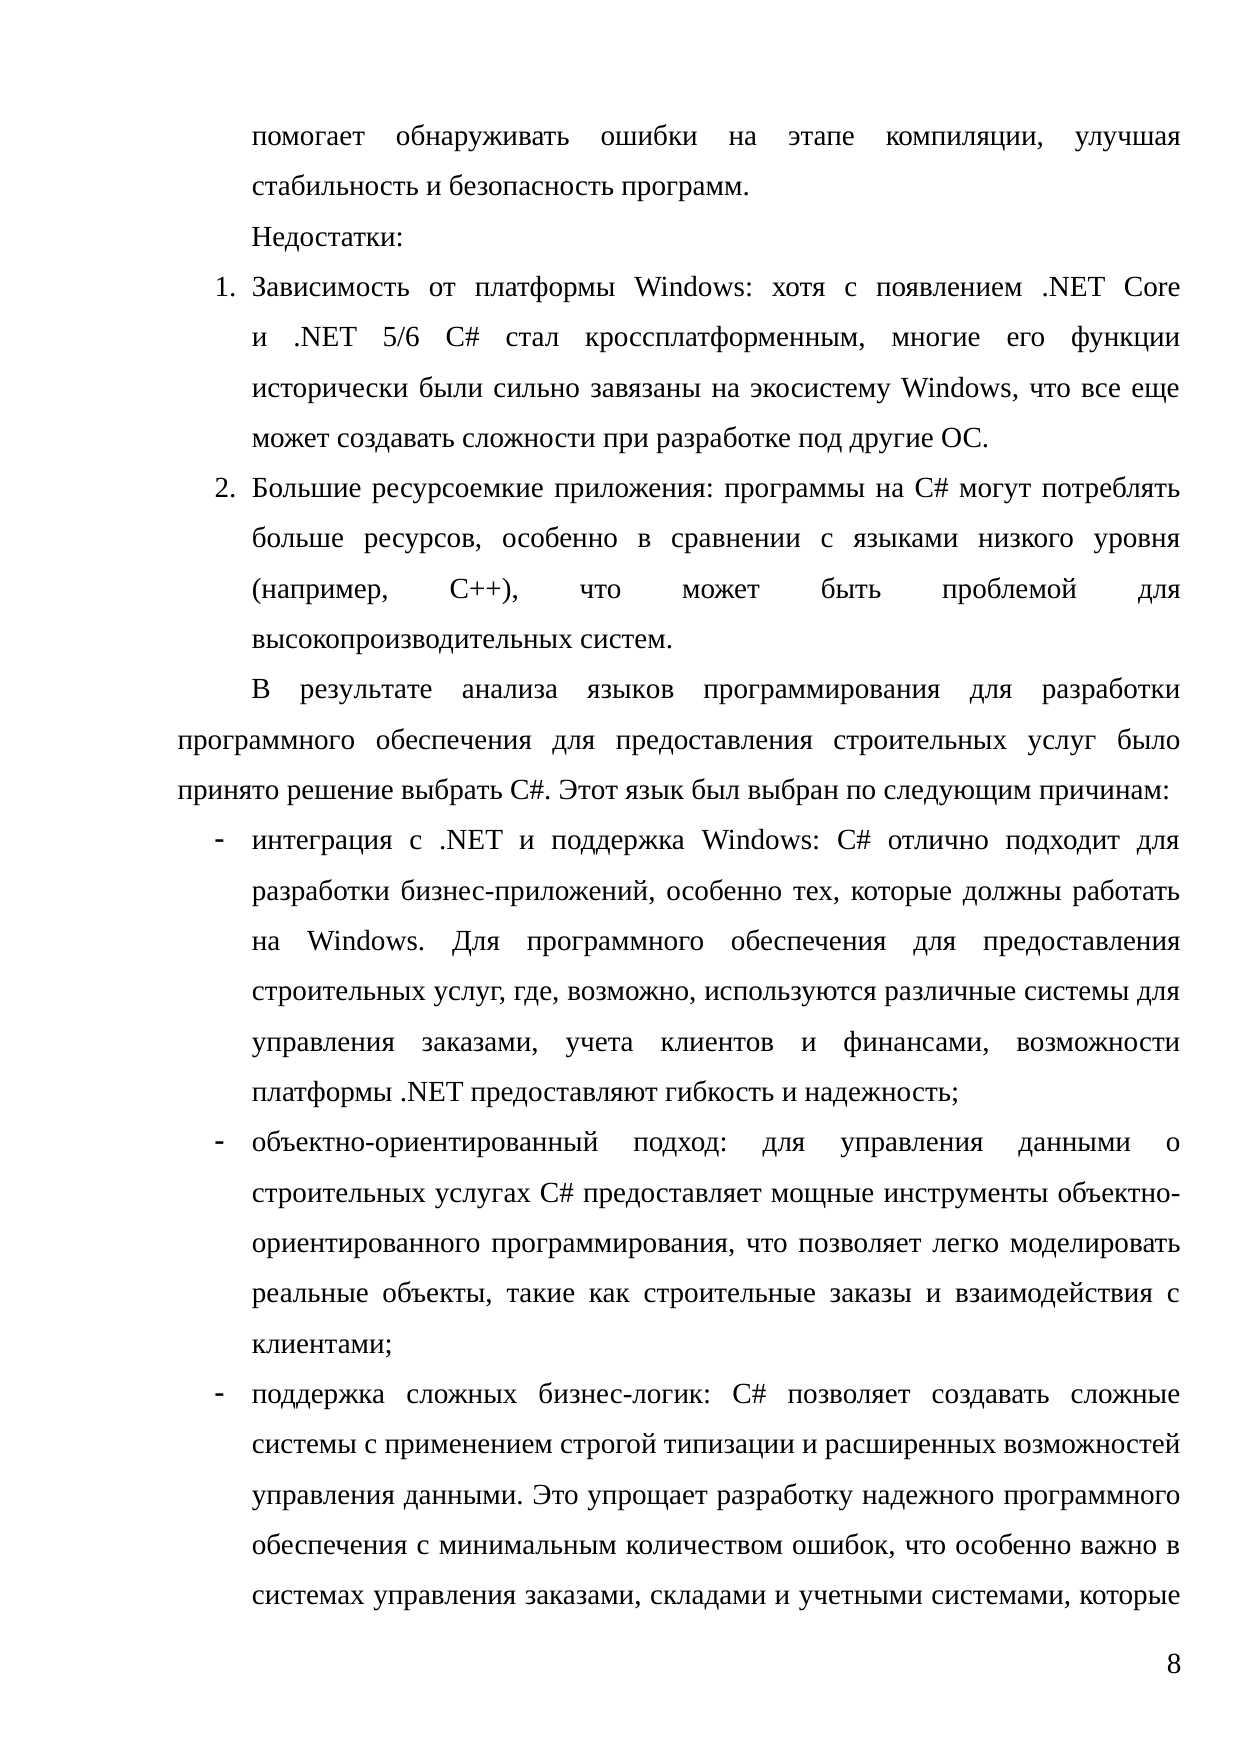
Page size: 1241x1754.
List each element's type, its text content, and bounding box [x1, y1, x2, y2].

text Недостатки: [177, 219, 1181, 252]
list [214, 118, 1181, 202]
list интеграция с .NET и поддержка Windows: C# отлично подходит для разработки бизнес-приложений, особенно тех, которые должны работать на Windows. Для программного обеспечения для предоставления строительных услуг, где, возможно, используются различные системы для управления заказами, учета клиентов и финансами, возможности платформы .NET предоставляют гибкость и надежность; [214, 822, 1181, 1108]
list объектно-ориентированный подход: для управления данными о строительных услугах C# предоставляет мощные инструменты объектно-ориентированного программирования, что позволяет легко моделировать реальные объекты, такие как строительные заказы и взаимодействия с клиентами; [214, 1124, 1181, 1359]
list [214, 1376, 1181, 1611]
list Зависимость от платформы Windows: хотя с появлением .NET Core и .NET 5/6 C# стал кроссплатформенным, многие его функции исторически были сильно завязаны на экосистему Windows, что все еще может создавать сложности при разработке под другие ОС. [214, 269, 1181, 453]
text В результате анализа языков программирования для разработки программного обеспечения для предоставления строительных услуг было принято решение выбрать C#. Этот язык был выбран по следующим причинам: [177, 672, 1181, 806]
list Большие ресурсоемкие приложения: программы на C# могут потреблять больше ресурсов, особенно в сравнении с языками низкого уровня (например, C++), что может быть проблемой для высокопроизводительных систем. [214, 470, 1181, 655]
